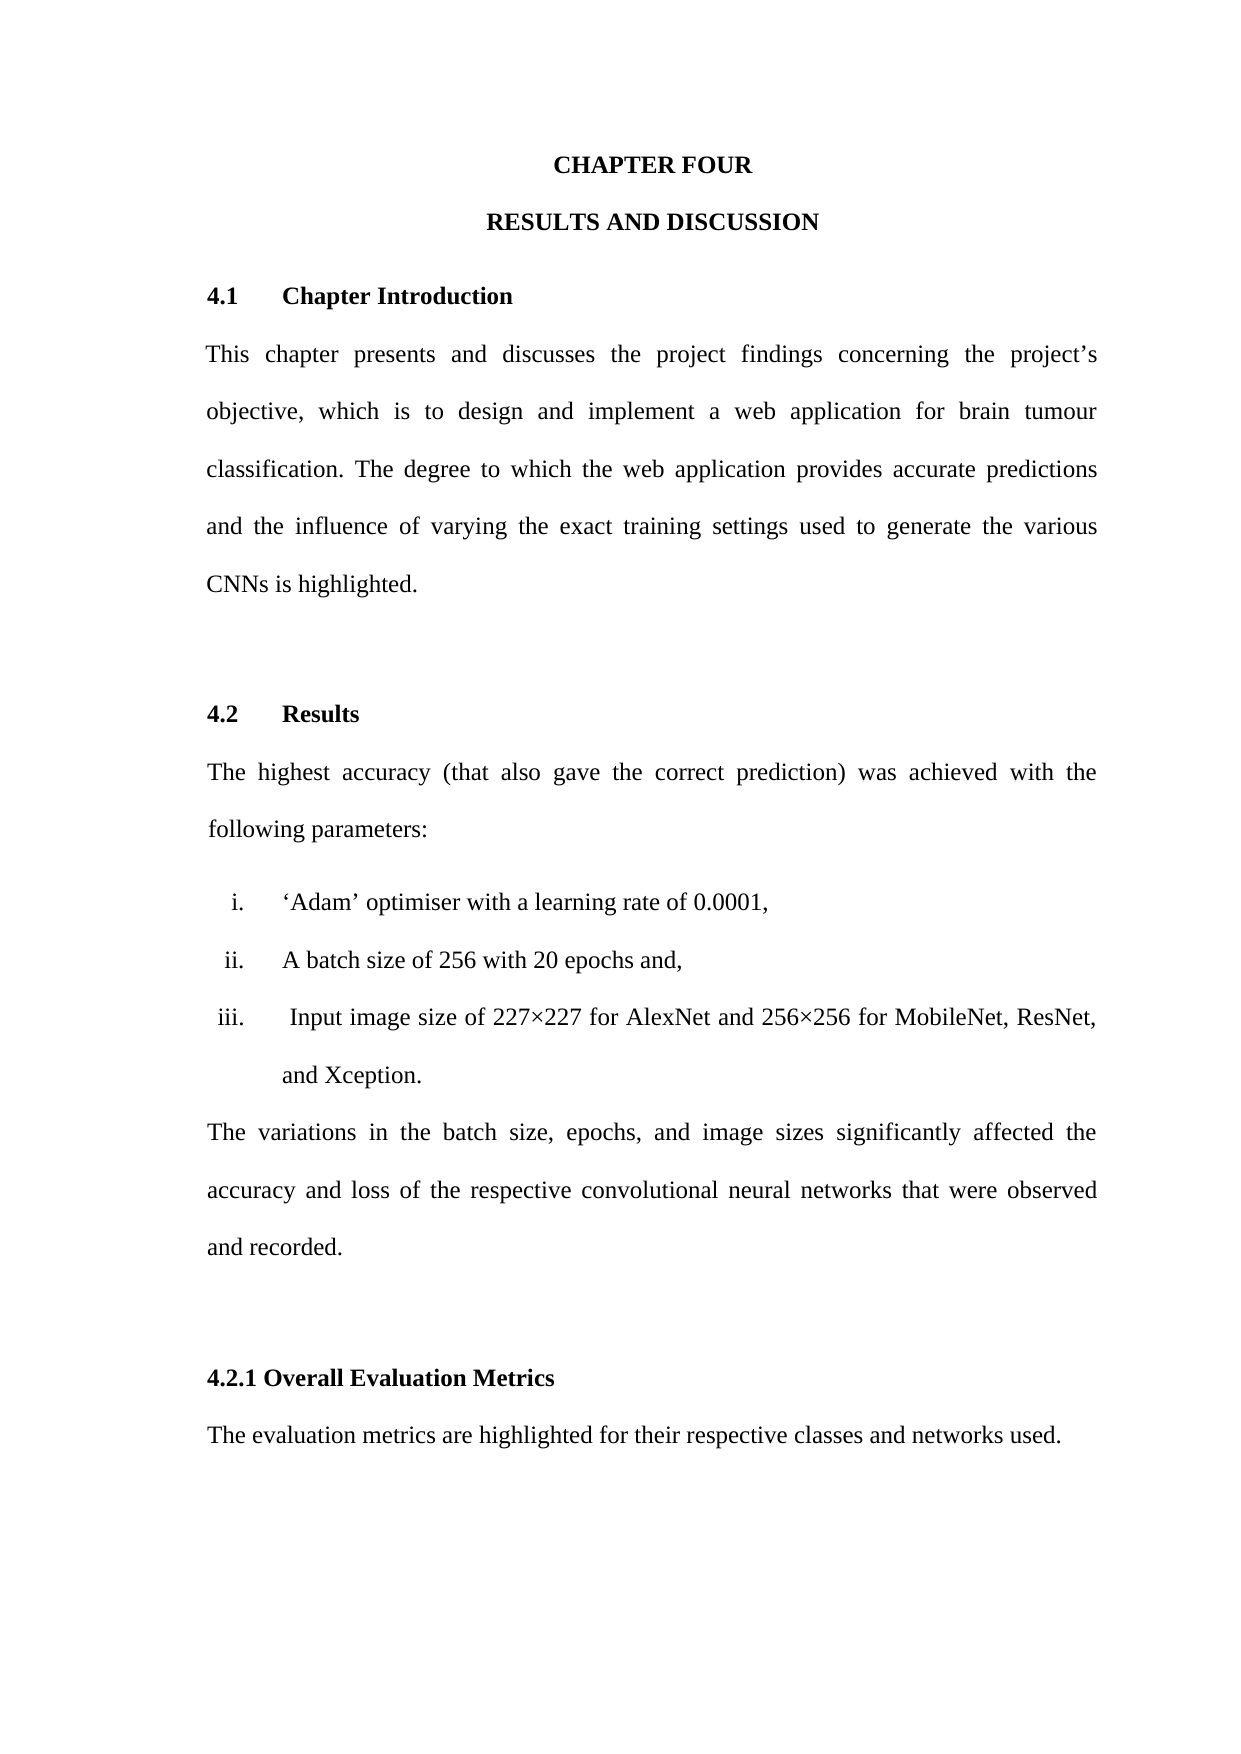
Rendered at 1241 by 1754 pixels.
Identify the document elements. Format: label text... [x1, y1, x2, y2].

subtitle CHAPTER FOUR [207, 150, 1098, 179]
text The evaluation metrics are highlighted for their respective classes and networks used. [207, 1421, 1098, 1449]
subtitle RESULTS AND DISCUSSION [207, 207, 1098, 236]
list ‘Adam’ optimiser with a learning rate of 0.0001, [244, 887, 1098, 916]
subtitle 4.2.1 Overall Evaluation Metrics [207, 1363, 1098, 1392]
list A batch size of 256 with 20 epochs and, [244, 945, 1098, 974]
subtitle 4.1 Chapter Introduction [207, 281, 1098, 310]
list Input image size of 227×227 for AlexNet and 256×256 for MobileNet, ResNet, and Xception. [244, 1002, 1098, 1089]
text The highest accuracy (that also gave the correct prediction) was achieved with the following parameters: [207, 757, 1098, 843]
subtitle 4.2 Results [207, 699, 1098, 728]
text This chapter presents and discusses the project findings concerning the project’s objective, which is to design and implement a web application for brain tumour classification. The degree to which the web application provides accurate predictions and the influence of varying the exact training settings used to generate the various CNNs is highlighted. [205, 339, 1098, 597]
text The variations in the batch size, epochs, and image sizes significantly affected the accuracy and loss of the respective convolutional neural networks that were observed and recorded. [207, 1117, 1098, 1261]
